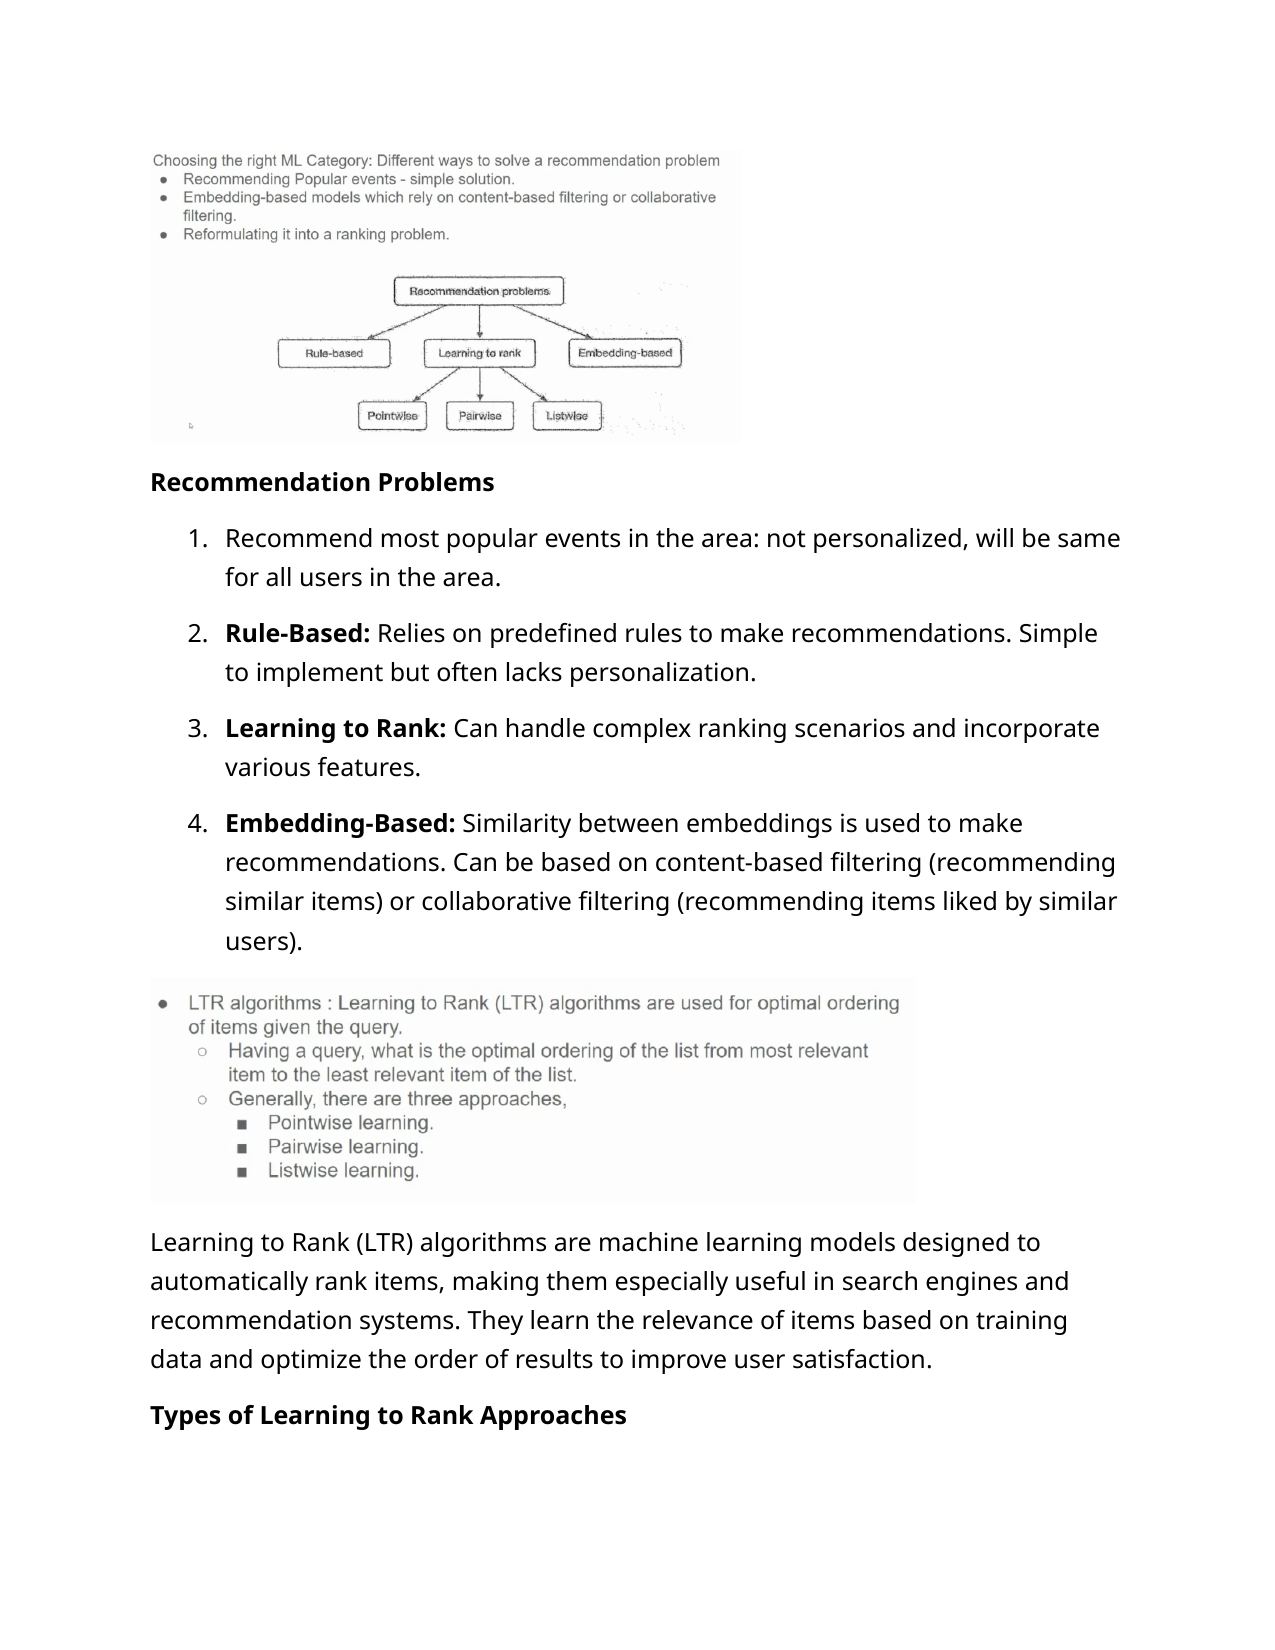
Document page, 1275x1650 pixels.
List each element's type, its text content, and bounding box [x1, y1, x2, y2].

list Recommend most popular events in the area: not personalized, will be same for all users in the area. [187, 521, 1125, 594]
list Learning to Rank: Can handle complex ranking scenarios and incorporate various features. [187, 711, 1125, 784]
list Rule-Based: Relies on predefined rules to make recommendations. Simple to implement but often lacks personalization. [187, 616, 1125, 689]
text Types of Learning to Rank Approaches [150, 1398, 1125, 1432]
picture [150, 150, 742, 443]
text Recommendation Problems [150, 465, 1125, 499]
text Learning to Rank (LTR) algorithms are machine learning models designed to automatically rank items, making them especially useful in search engines and recommendation systems. They learn the relevance of items based on training data and optimize the order of results to improve user satisfaction. [150, 1224, 1125, 1376]
picture [150, 978, 916, 1203]
list Embedding-Based: Similarity between embeddings is used to make recommendations. Can be based on content-based filtering (recommending similar items) or collaborative filtering (recommending items liked by similar users). [187, 806, 1125, 957]
